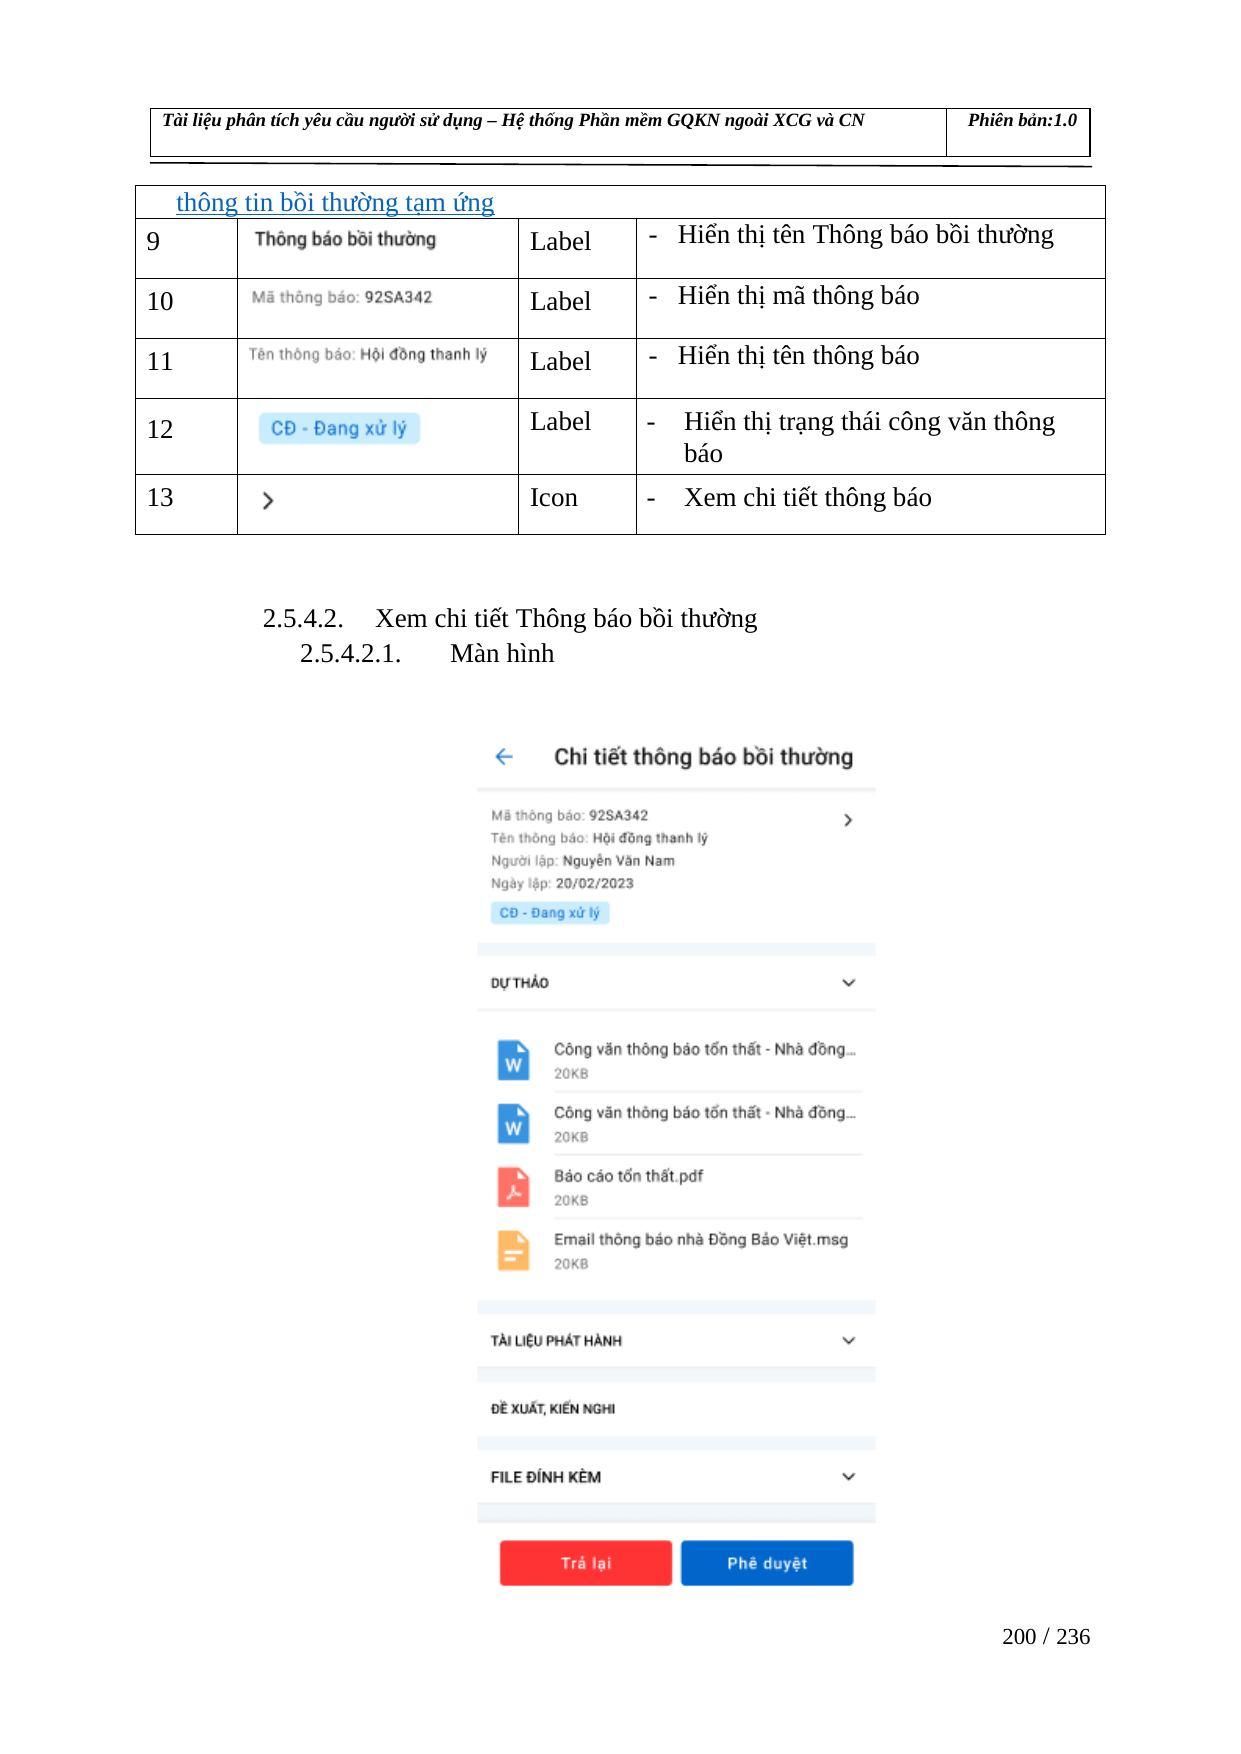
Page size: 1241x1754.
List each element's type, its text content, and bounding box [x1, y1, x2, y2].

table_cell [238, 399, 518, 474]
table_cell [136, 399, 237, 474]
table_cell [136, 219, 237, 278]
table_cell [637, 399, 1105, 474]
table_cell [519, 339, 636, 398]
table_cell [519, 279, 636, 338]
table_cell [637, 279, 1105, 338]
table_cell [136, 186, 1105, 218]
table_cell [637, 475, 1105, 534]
subtitle Xem chi tiết Thông báo bồi thường [263, 602, 1090, 633]
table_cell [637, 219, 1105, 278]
picture [477, 730, 876, 1597]
picture [248, 285, 442, 311]
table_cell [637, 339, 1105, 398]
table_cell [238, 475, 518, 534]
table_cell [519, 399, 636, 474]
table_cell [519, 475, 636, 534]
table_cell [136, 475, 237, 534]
picture [248, 345, 494, 368]
picture [248, 405, 431, 450]
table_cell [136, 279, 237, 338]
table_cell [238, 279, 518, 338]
picture [248, 225, 446, 257]
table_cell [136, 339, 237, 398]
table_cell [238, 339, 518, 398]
picture [248, 481, 285, 521]
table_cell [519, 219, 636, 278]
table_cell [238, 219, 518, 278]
subtitle Màn hình [300, 637, 1090, 668]
